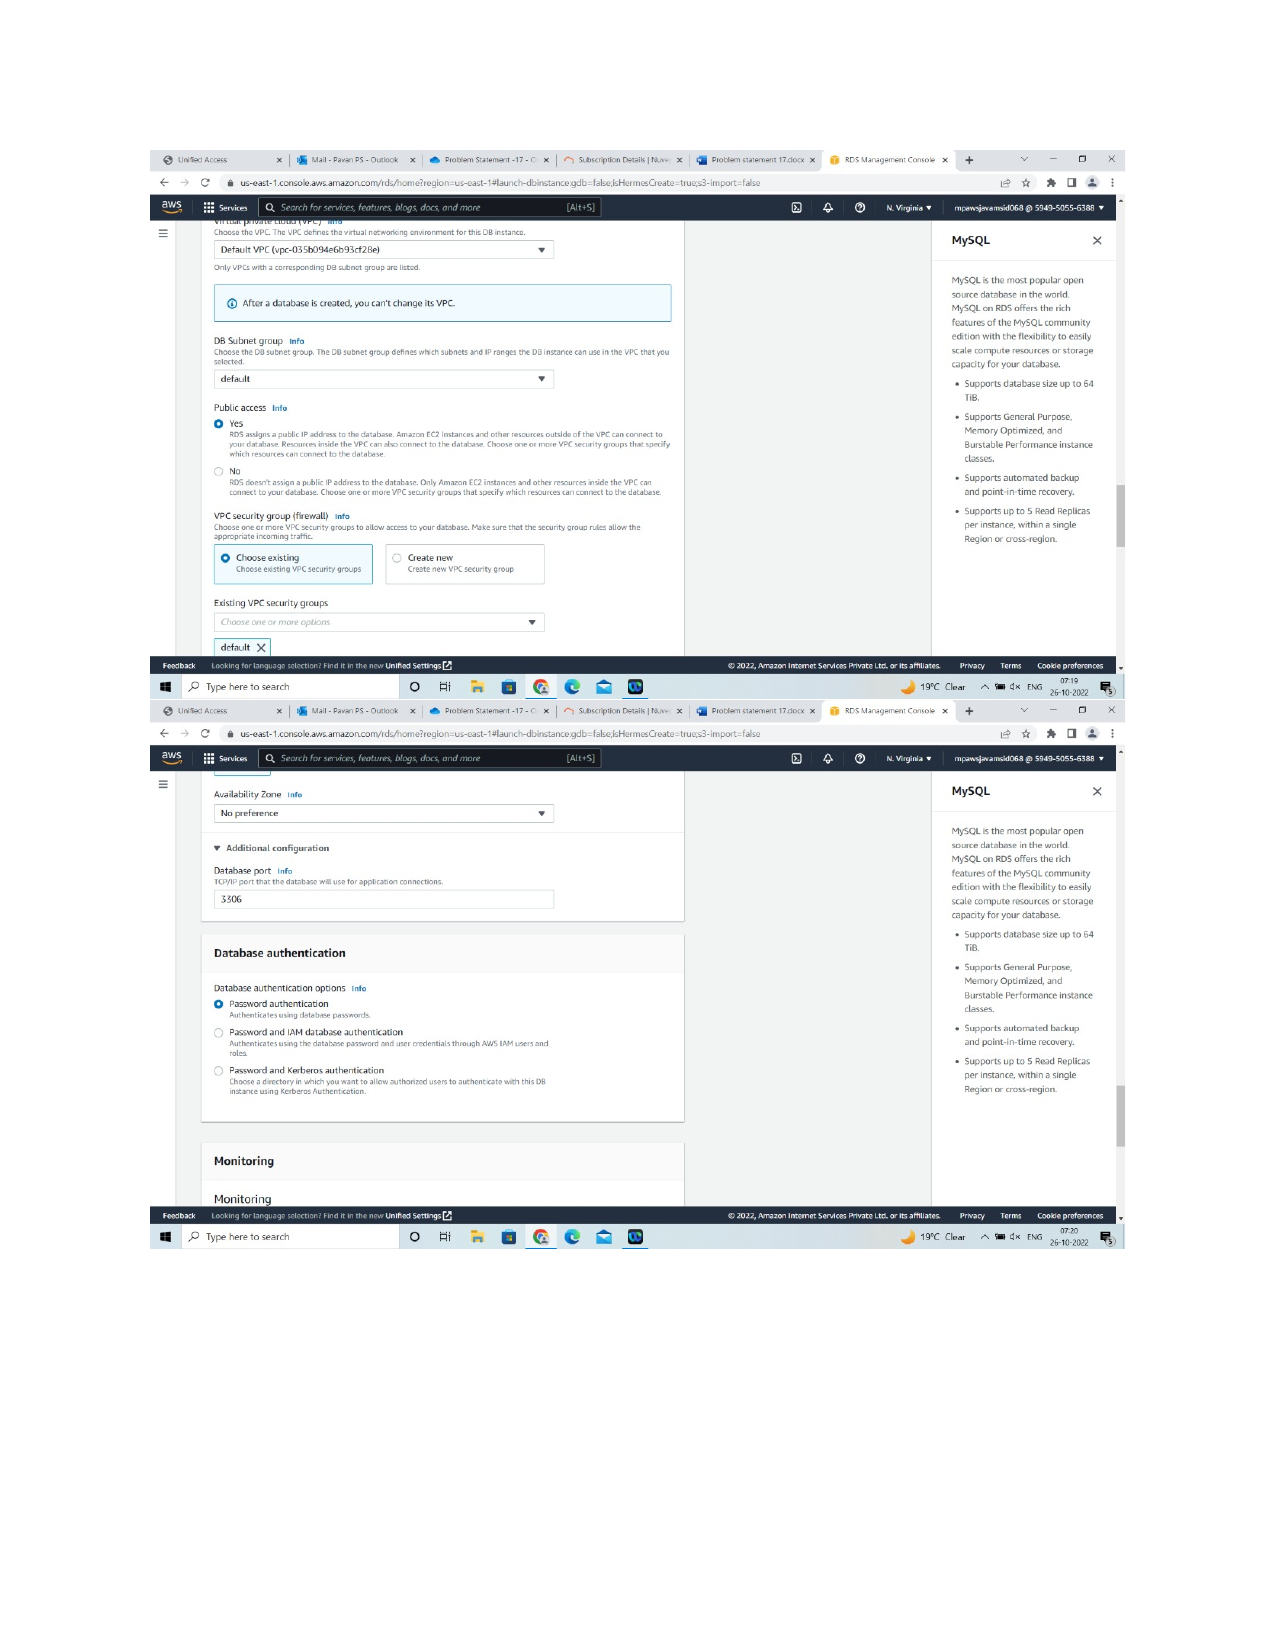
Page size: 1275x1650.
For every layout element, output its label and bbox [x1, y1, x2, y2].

picture [150, 700, 1125, 1249]
picture [150, 150, 1125, 699]
